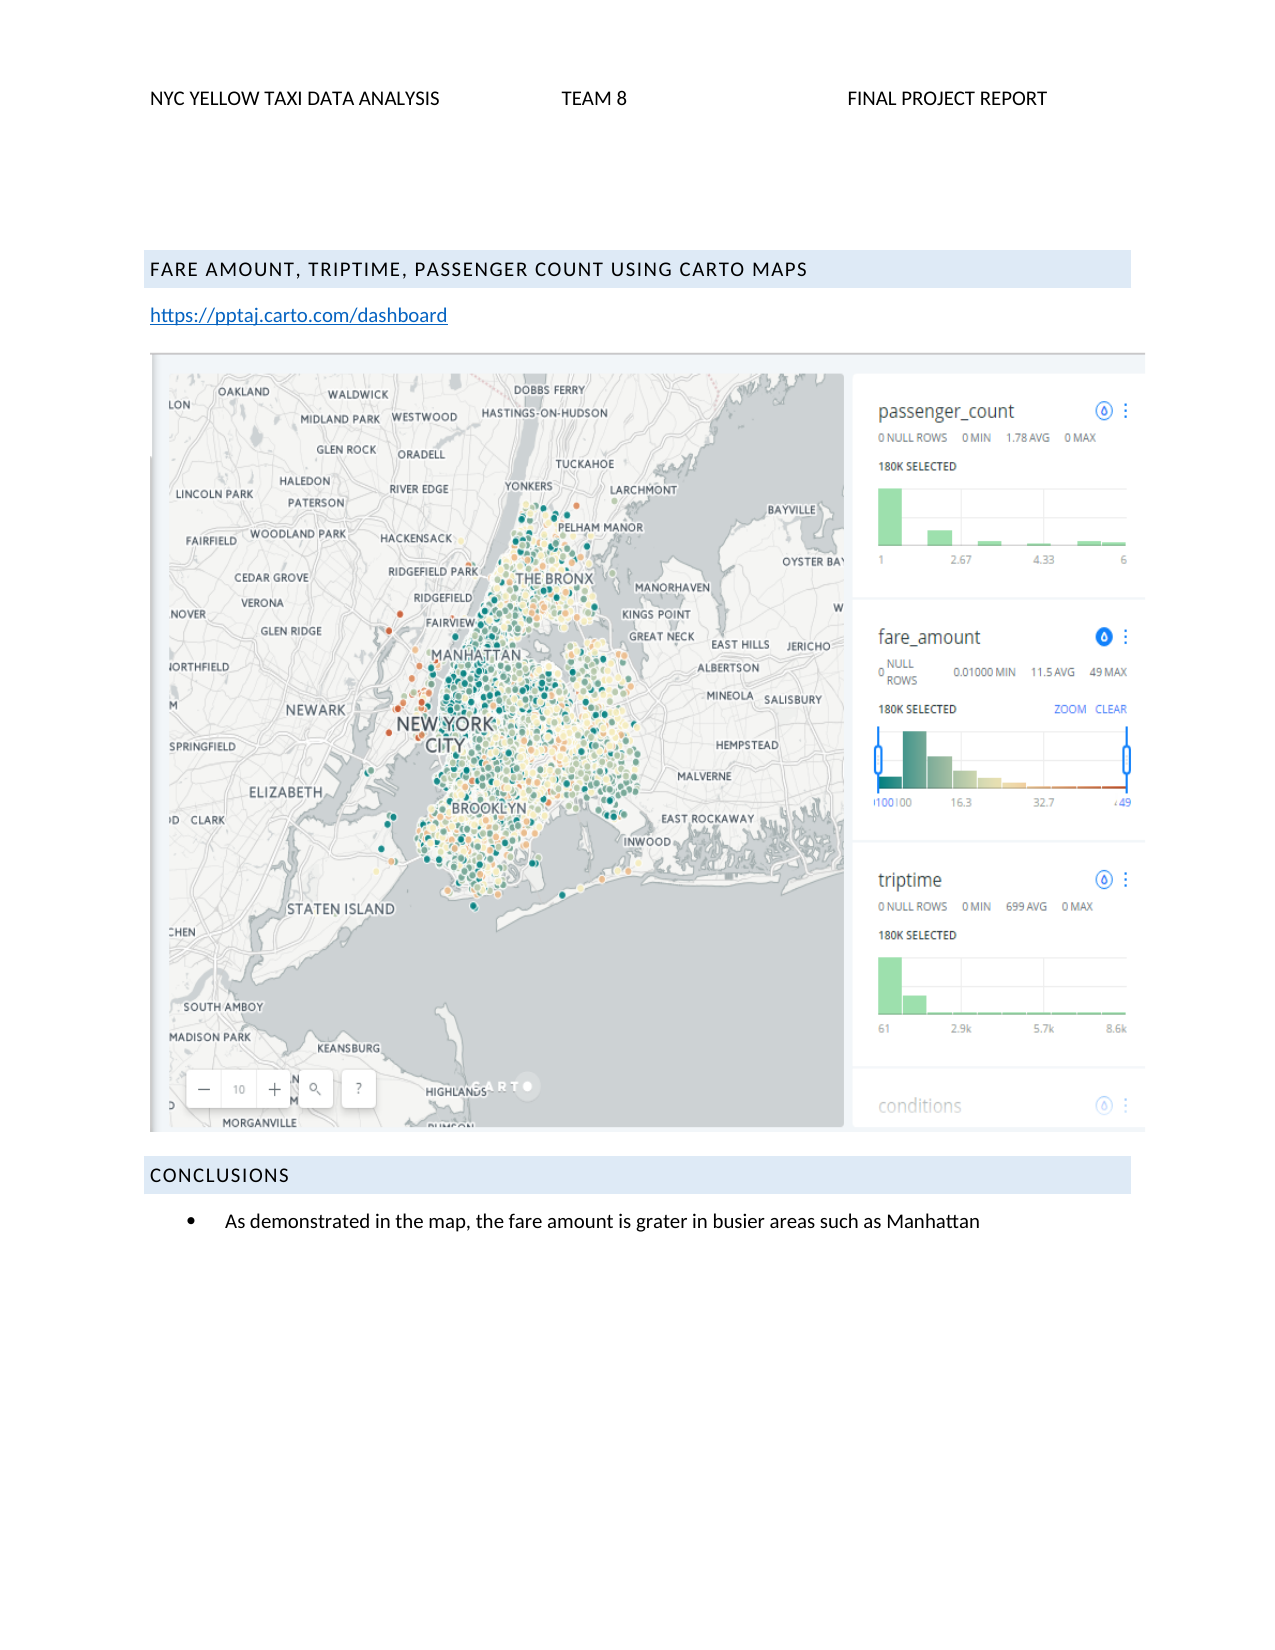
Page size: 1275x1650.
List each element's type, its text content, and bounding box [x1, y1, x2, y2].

subtitle FARE AMOUNT, TRIPTIME, PASSENGER COUNT USING CARTO MAPS [150, 256, 1125, 282]
list As demonstrated in the map, the fare amount is grater in busier areas such as Manhattan [187, 1208, 1125, 1234]
picture [150, 352, 1146, 1132]
text https://pptaj.carto.com/dashboard [150, 302, 1125, 327]
subtitle CONCLUSIONS [150, 1163, 1125, 1188]
